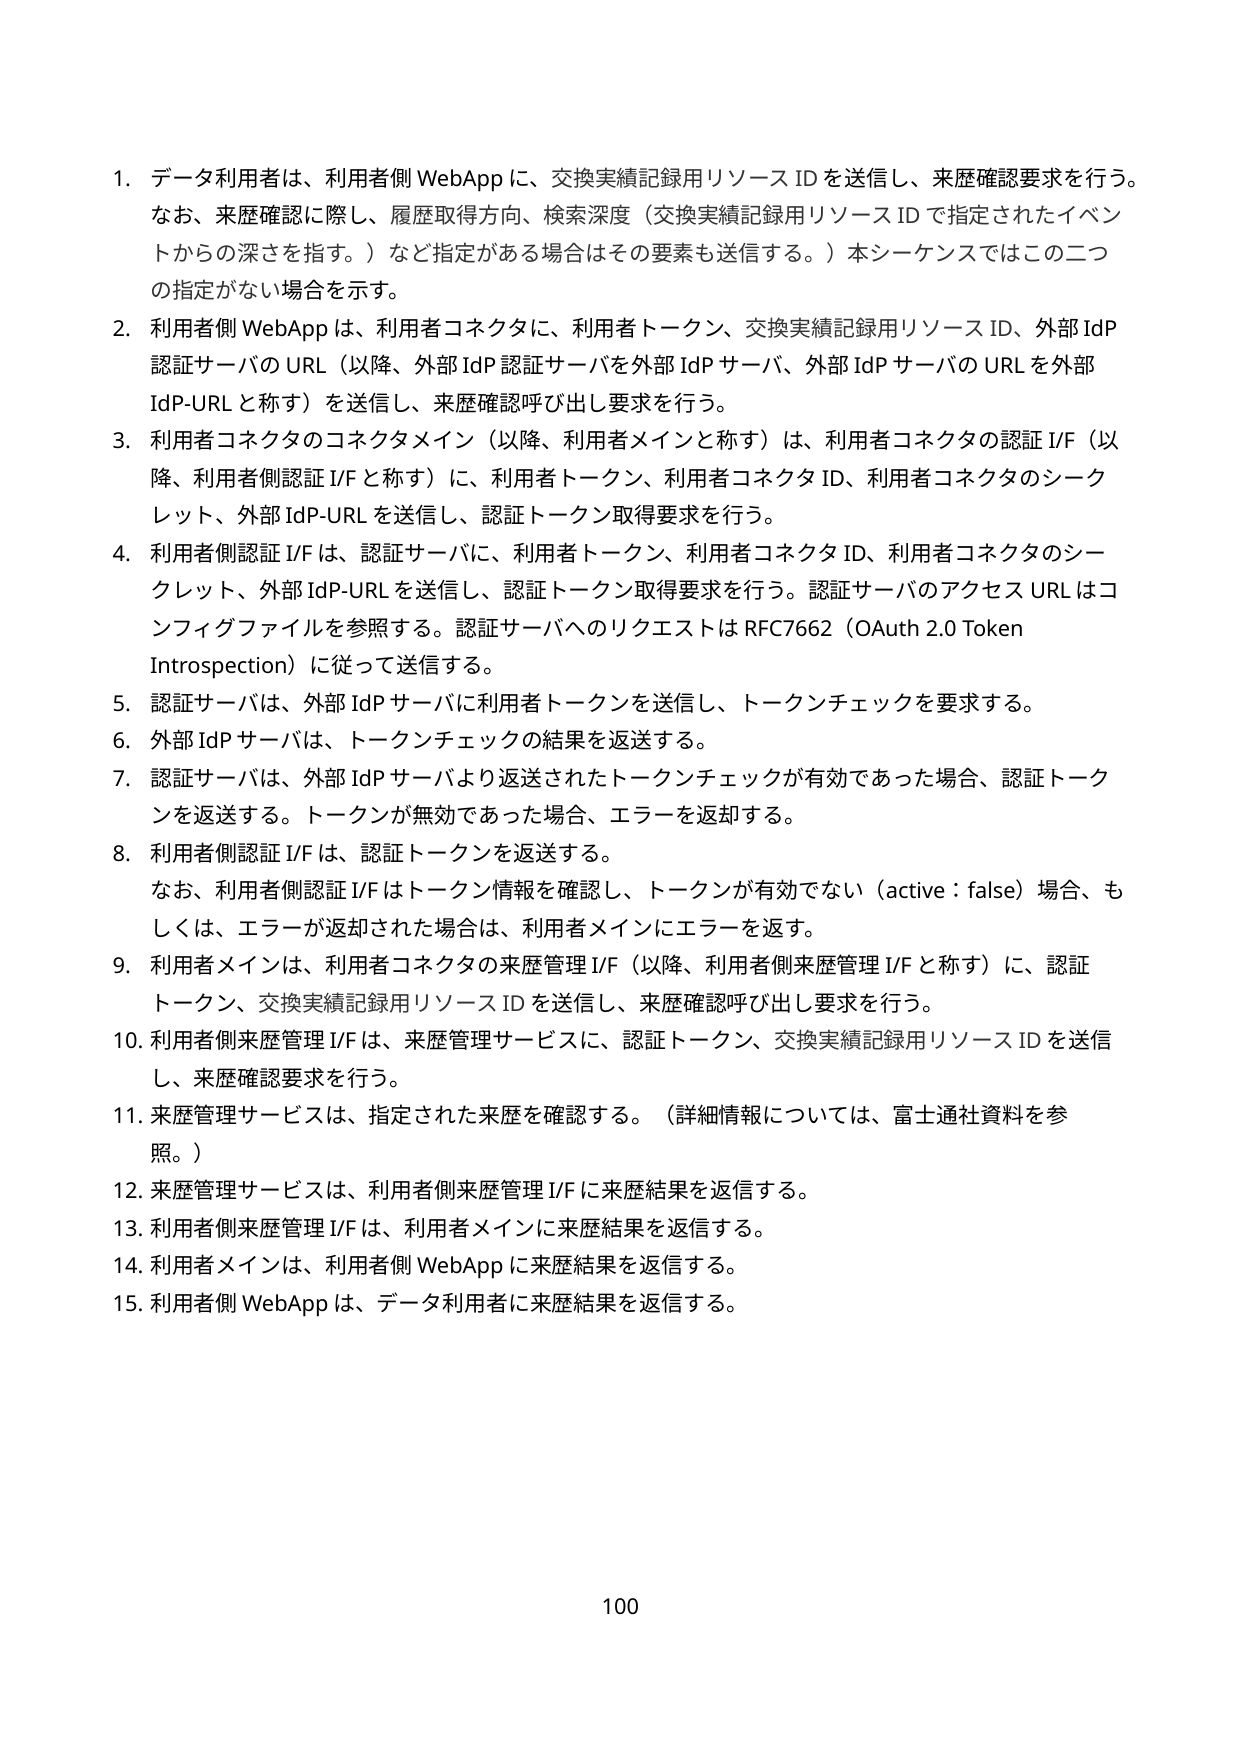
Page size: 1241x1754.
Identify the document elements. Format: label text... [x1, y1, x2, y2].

list 来歴管理サービスは、指定された来歴を確認する。（詳細情報については、富士通社資料を参照。） [112, 1096, 1128, 1171]
list 利用者コネクタのコネクタメイン（以降、利用者メインと称す）は、利用者コネクタの認証I/F（以降、利用者側認証I/Fと称す）に、利用者トークン、利用者コネクタID、利用者コネクタのシークレット、外部IdP-URLを送信し、認証トークン取得要求を行う。 [112, 421, 1128, 533]
list 来歴管理サービスは、利用者側来歴管理I/Fに来歴結果を返信する。 [112, 1171, 1128, 1208]
list 利用者側来歴管理I/Fは、利用者メインに来歴結果を返信する。 [112, 1208, 1128, 1246]
list 利用者メインは、利用者コネクタの来歴管理I/F（以降、利用者側来歴管理I/Fと称す）に、認証トークン、交換実績記録用リソースIDを送信し、来歴確認呼び出し要求を行う。 [112, 946, 1128, 1021]
list 利用者メインは、利用者側WebAppに来歴結果を返信する。 [112, 1246, 1128, 1283]
list 利用者側WebAppは、データ利用者に来歴結果を返信する。 [112, 1283, 1128, 1321]
list 利用者側認証I/Fは、認証トークンを返送する。 なお、利用者側認証I/Fはトークン情報を確認し、トークンが有効でない（active：false）場合、もしくは、エラーが返却された場合は、利用者メインにエラーを返す。 [112, 833, 1128, 946]
list 利用者側WebAppは、利用者コネクタに、利用者トークン、交換実績記録用リソースID、外部IdP認証サーバのURL（以降、外部IdP認証サーバを外部IdPサーバ、外部IdPサーバのURLを外部IdP-URLと称す）を送信し、来歴確認呼び出し要求を行う。 [112, 308, 1128, 421]
list 外部IdPサーバは、トークンチェックの結果を返送する。 [112, 721, 1128, 758]
list データ利用者は、利用者側WebAppに、交換実績記録用リソースIDを送信し、来歴確認要求を行う。 なお、来歴確認に際し、履歴取得方向、検索深度（交換実績記録用リソースIDで指定されたイベントからの深さを指す。）など指定がある場合はその要素も送信する。）本シーケンスではこの二つの指定がない場合を示す。 [112, 158, 1128, 308]
list 認証サーバは、外部IdPサーバより返送されたトークンチェックが有効であった場合、認証トークンを返送する。トークンが無効であった場合、エラーを返却する。 [112, 758, 1128, 833]
list 認証サーバは、外部IdPサーバに利用者トークンを送信し、トークンチェックを要求する。 [112, 683, 1128, 721]
list 利用者側来歴管理I/Fは、来歴管理サービスに、認証トークン、交換実績記録用リソースIDを送信し、来歴確認要求を行う。 [112, 1021, 1128, 1096]
list 利用者側認証I/Fは、認証サーバに、利用者トークン、利用者コネクタID、利用者コネクタのシークレット、外部IdP-URLを送信し、認証トークン取得要求を行う。認証サーバのアクセスURLはコンフィグファイルを参照する。認証サーバへのリクエストはRFC7662（OAuth 2.0 Token Introspection）に従って送信する。 [112, 533, 1128, 683]
